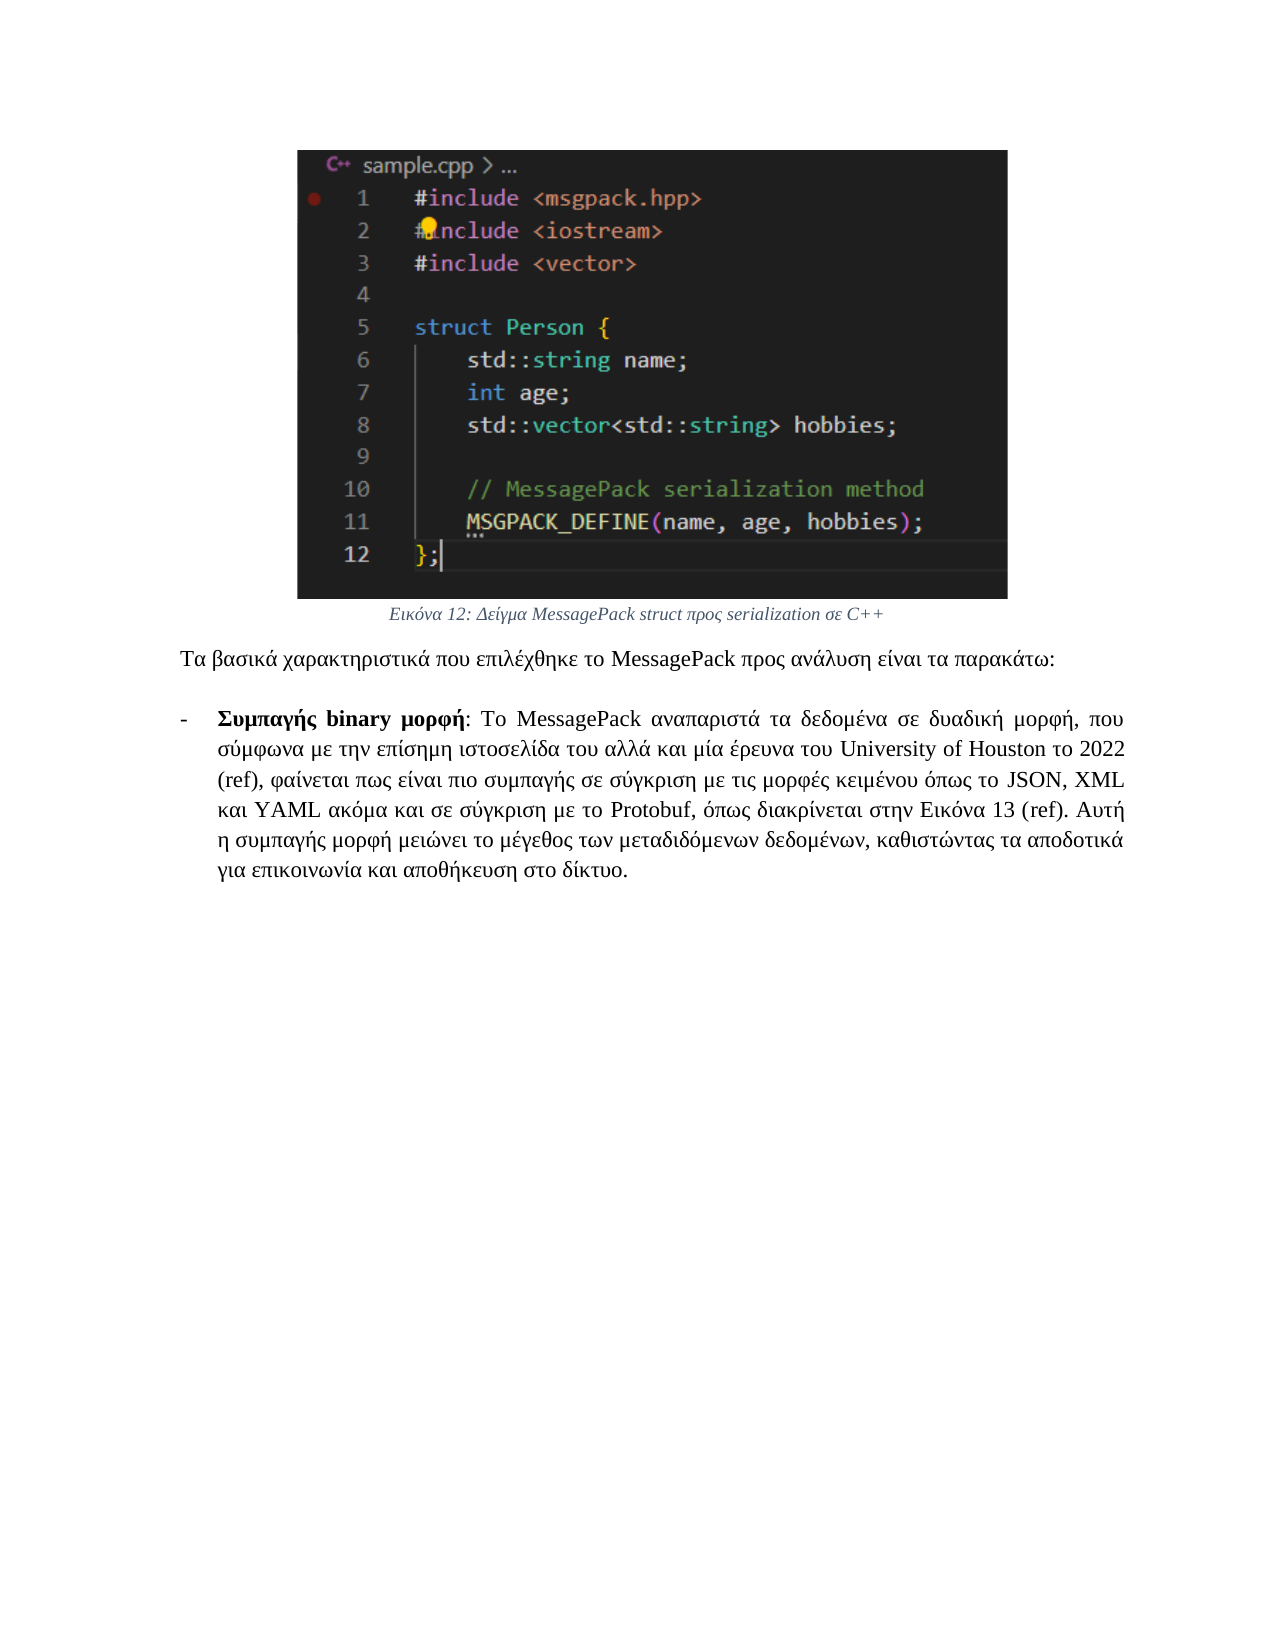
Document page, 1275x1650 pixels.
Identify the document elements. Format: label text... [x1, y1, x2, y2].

text Εικόνα 12: Δείγμα MessagePack struct προς serialization σε C++ [150, 602, 1125, 624]
list Συμπαγής binary μορφή: Το MessagePack αναπαριστά τα δεδομένα σε δυαδική μορφή, που σύμφωνα με την επίσημη ιστοσελίδα του αλλά και μία έρευνα του University of Houston το 2022 (ref), φαίνεται πως είναι πιο συμπαγής σε σύγκριση με τις μορφές κειμένου όπως το JSON, XML και YAML ακόμα και σε σύγκριση με το Protobuf, όπως διακρίνεται στην Εικόνα 13 (ref). Αυτή η συμπαγής μορφή μειώνει το μέγεθος των μεταδιδόμενων δεδομένων, καθιστώντας τα αποδοτικά για επικοινωνία και αποθήκευση στο δίκτυο. [180, 705, 1125, 883]
text Τα βασικά χαρακτηριστικά που επιλέχθηκε το MessagePack προς ανάλυση είναι τα παρακάτω: [180, 645, 1125, 671]
picture [297, 150, 1008, 599]
